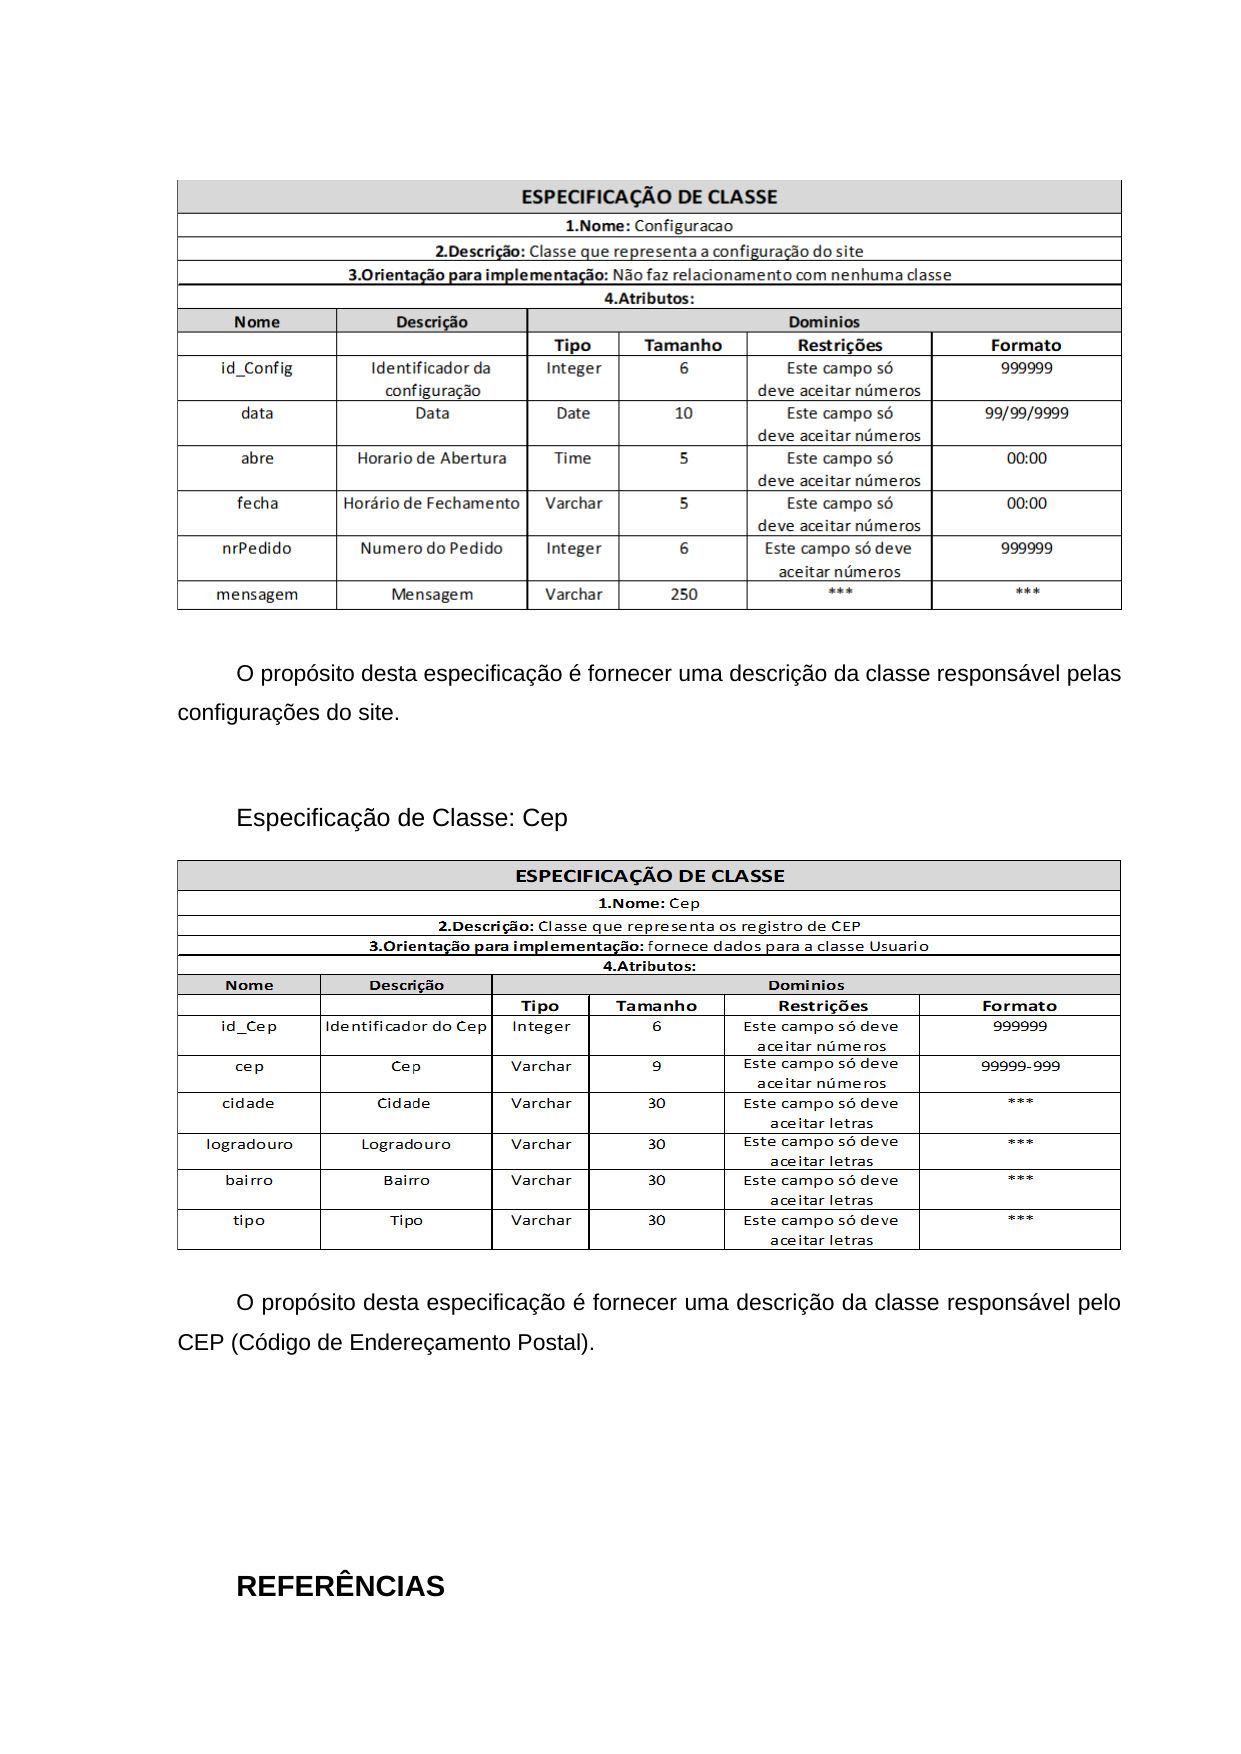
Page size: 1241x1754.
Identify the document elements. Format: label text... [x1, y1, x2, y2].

picture [177, 180, 1123, 611]
text O propósito desta especificação é fornecer uma descrição da classe responsável pelas configurações do site. [177, 659, 1122, 725]
picture [177, 860, 1123, 1253]
text Especificação de Classe: Cep [177, 803, 1122, 832]
text O propósito desta especificação é fornecer uma descrição da classe responsável pelo CEP (Código de Endereçamento Postal). [177, 1289, 1122, 1355]
text REFERÊNCIAS [177, 1569, 1122, 1602]
